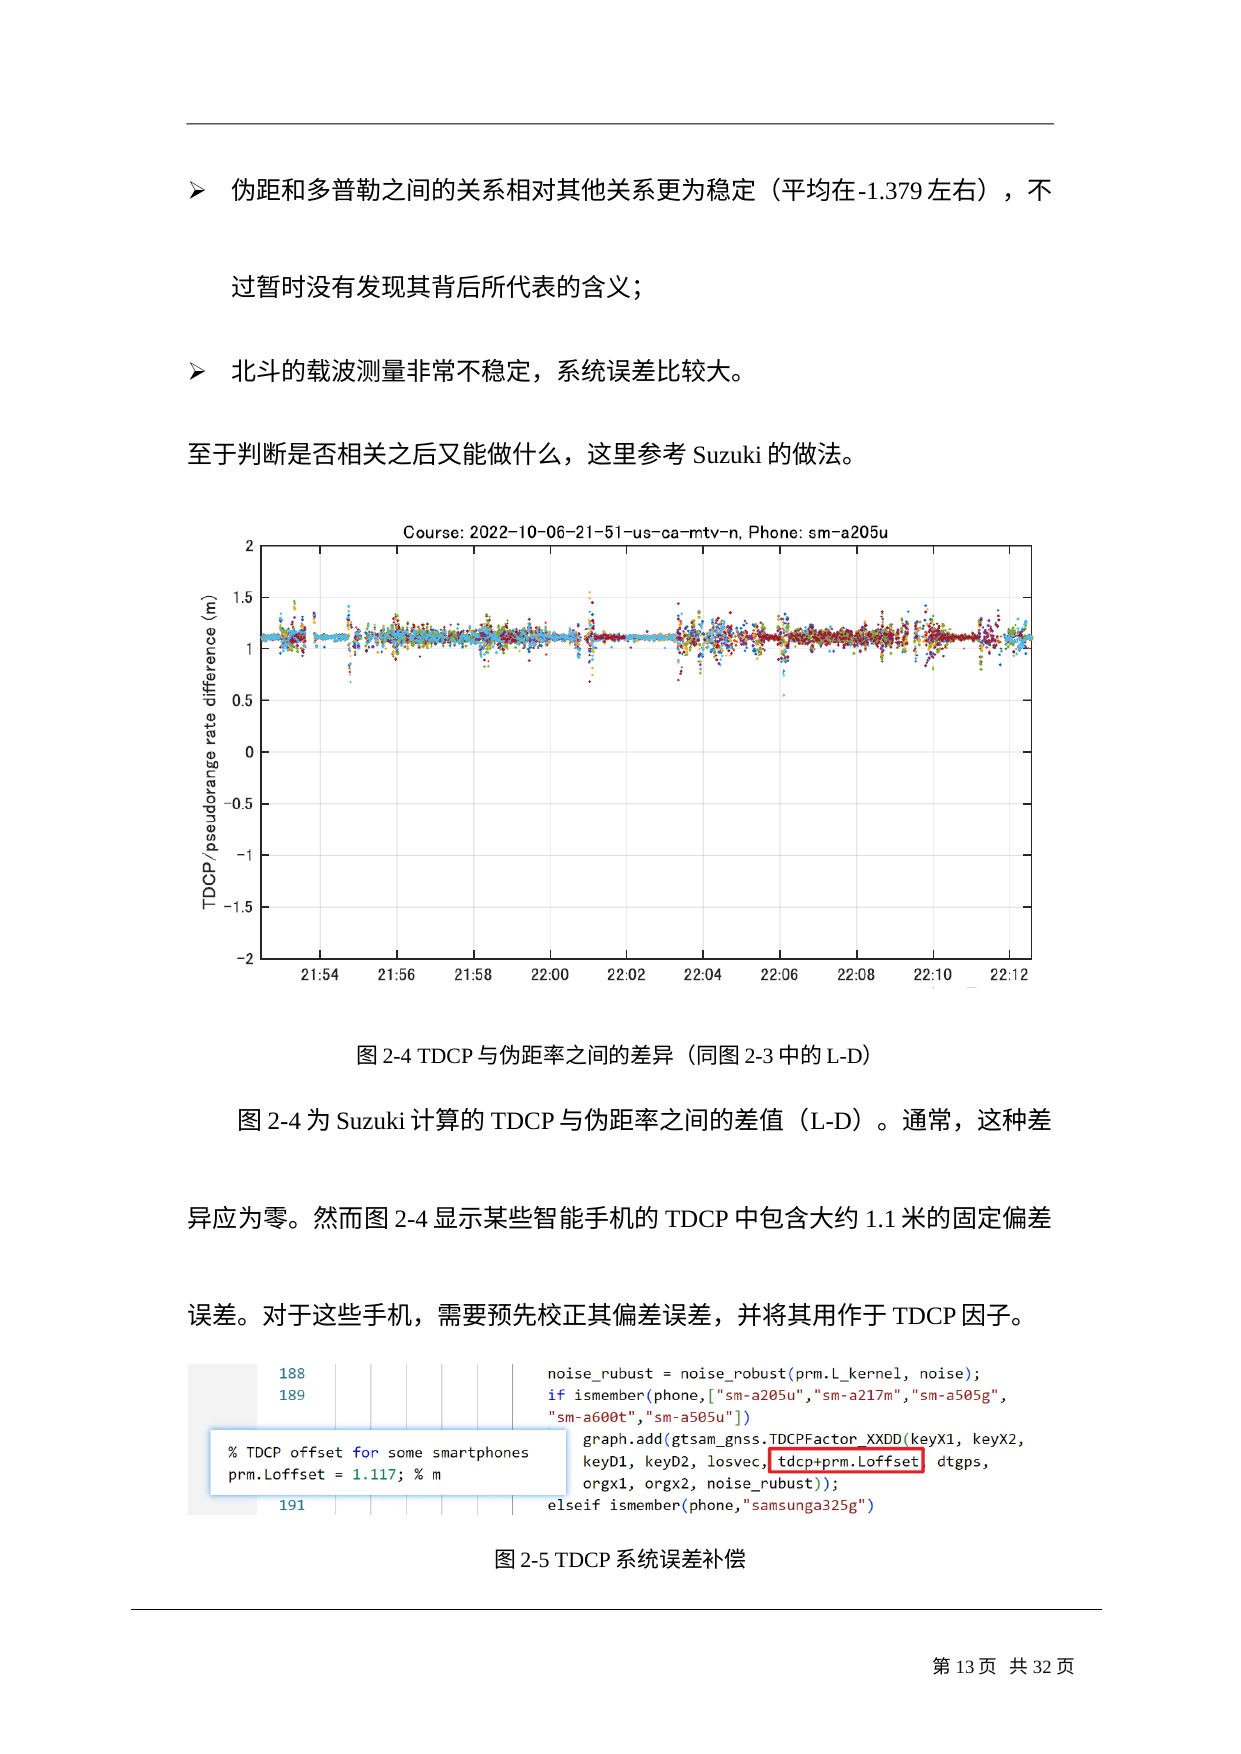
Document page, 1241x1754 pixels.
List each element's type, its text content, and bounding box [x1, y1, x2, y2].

picture [187, 1364, 1053, 1515]
text 图2-4为Suzuki计算的TDCP与伪距率之间的差值（L-D）。通常，这种差异应为零。然而图2-4显示某些智能手机的TDCP中包含大约1.1米的固定偏差误差。对于这些手机，需要预先校正其偏差误差，并将其用作于TDCP因子。 [187, 1086, 1053, 1346]
text 至于判断是否相关之后又能做什么，这里参考Suzuki的做法。 [187, 420, 1053, 485]
text 图2-5 TDCP系统误差补偿 [187, 1542, 1053, 1574]
picture [187, 502, 1053, 1000]
list 伪距和多普勒之间的关系相对其他关系更为稳定（平均在-1.379左右），不过暂时没有发现其背后所代表的含义； [187, 156, 1053, 318]
text 图2-4 TDCP与伪距率之间的差异（同图2-3中的L-D） [187, 1038, 1053, 1070]
list 北斗的载波测量非常不稳定，系统误差比较大。 [187, 337, 1053, 402]
